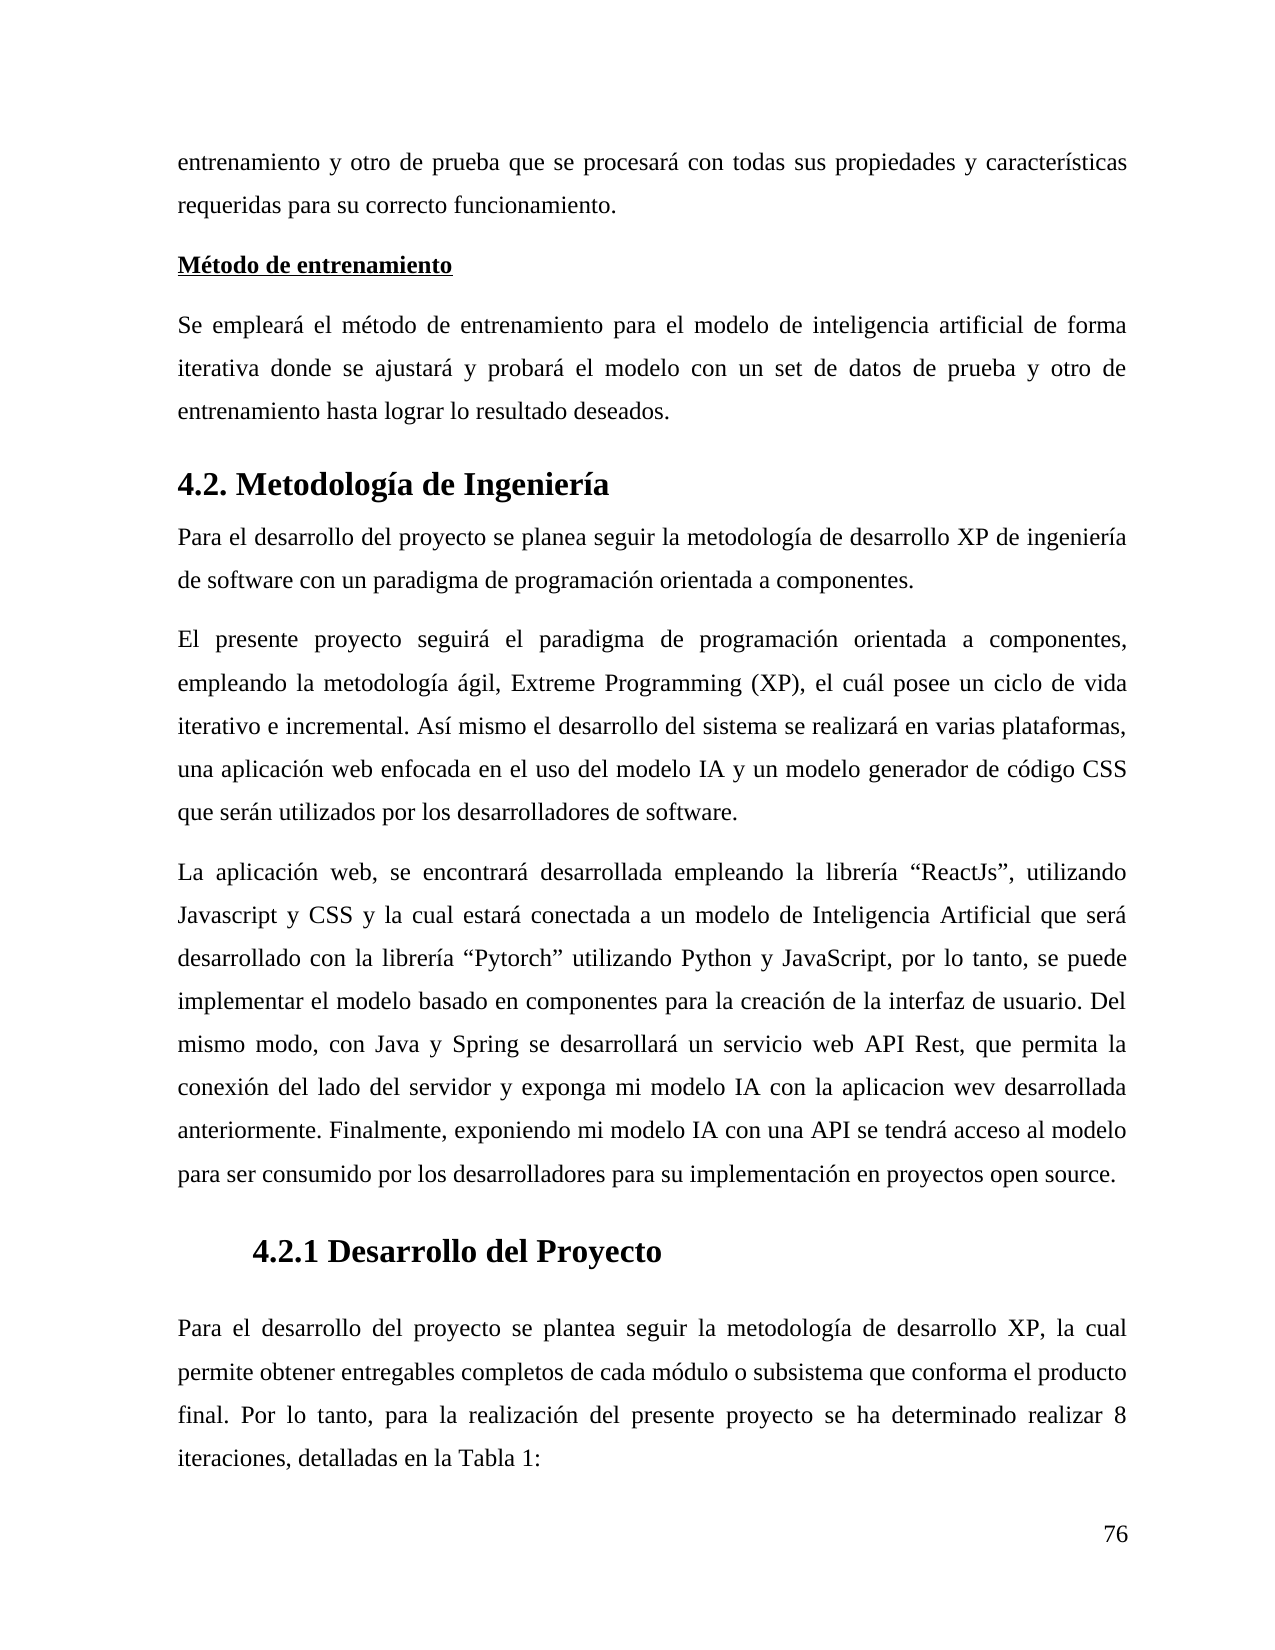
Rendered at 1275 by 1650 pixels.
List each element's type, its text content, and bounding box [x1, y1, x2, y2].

text La aplicación web, se encontrará desarrollada empleando la librería “ReactJs”, utilizando Javascript y CSS y la cual estará conectada a un modelo de Inteligencia Artificial que será desarrollado con la librería “Pytorch” utilizando Python y JavaScript, por lo tanto, se puede implementar el modelo basado en componentes para la creación de la interfaz de usuario. Del mismo modo, con Java y Spring se desarrollará un servicio web API Rest, que permita la conexión del lado del servidor y exponga mi modelo IA con la aplicacion wev desarrollada anteriormente. Finalmente, exponiendo mi modelo IA con una API se tendrá acceso al modelo para ser consumido por los desarrolladores para su implementación en proyectos open source. [177, 857, 1128, 1187]
text Método de entrenamiento [177, 250, 1128, 279]
text Se empleará el método de entrenamiento para el modelo de inteligencia artificial de forma iterativa donde se ajustará y probará el modelo con un set de datos de prueba y otro de entrenamiento hasta lograr lo resultado deseados. [177, 310, 1128, 425]
text Para el desarrollo del proyecto se plantea seguir la metodología de desarrollo XP, la cual permite obtener entregables completos de cada módulo o subsistema que conforma el producto final. Por lo tanto, para la realización del presente proyecto se ha determinado realizar 8 iteraciones, detalladas en la Tabla 1: [177, 1313, 1128, 1472]
text El presente proyecto seguirá el paradigma de programación orientada a componentes, empleando la metodología ágil, Extreme Programming (XP), el cuál posee un ciclo de vida iterativo e incremental. Así mismo el desarrollo del sistema se realizará en varias plataformas, una aplicación web enfocada en el uso del modelo IA y un modelo generador de código CSS que serán utilizados por los desarrolladores de software. [177, 624, 1128, 826]
subtitle 4.2.1 Desarrollo del Proyecto [177, 1231, 1128, 1269]
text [177, 147, 1128, 219]
subtitle 4.2. Metodología de Ingeniería [177, 464, 1128, 502]
text Para el desarrollo del proyecto se planea seguir la metodología de desarrollo XP de ingeniería de software con un paradigma de programación orientada a componentes. [177, 522, 1128, 593]
